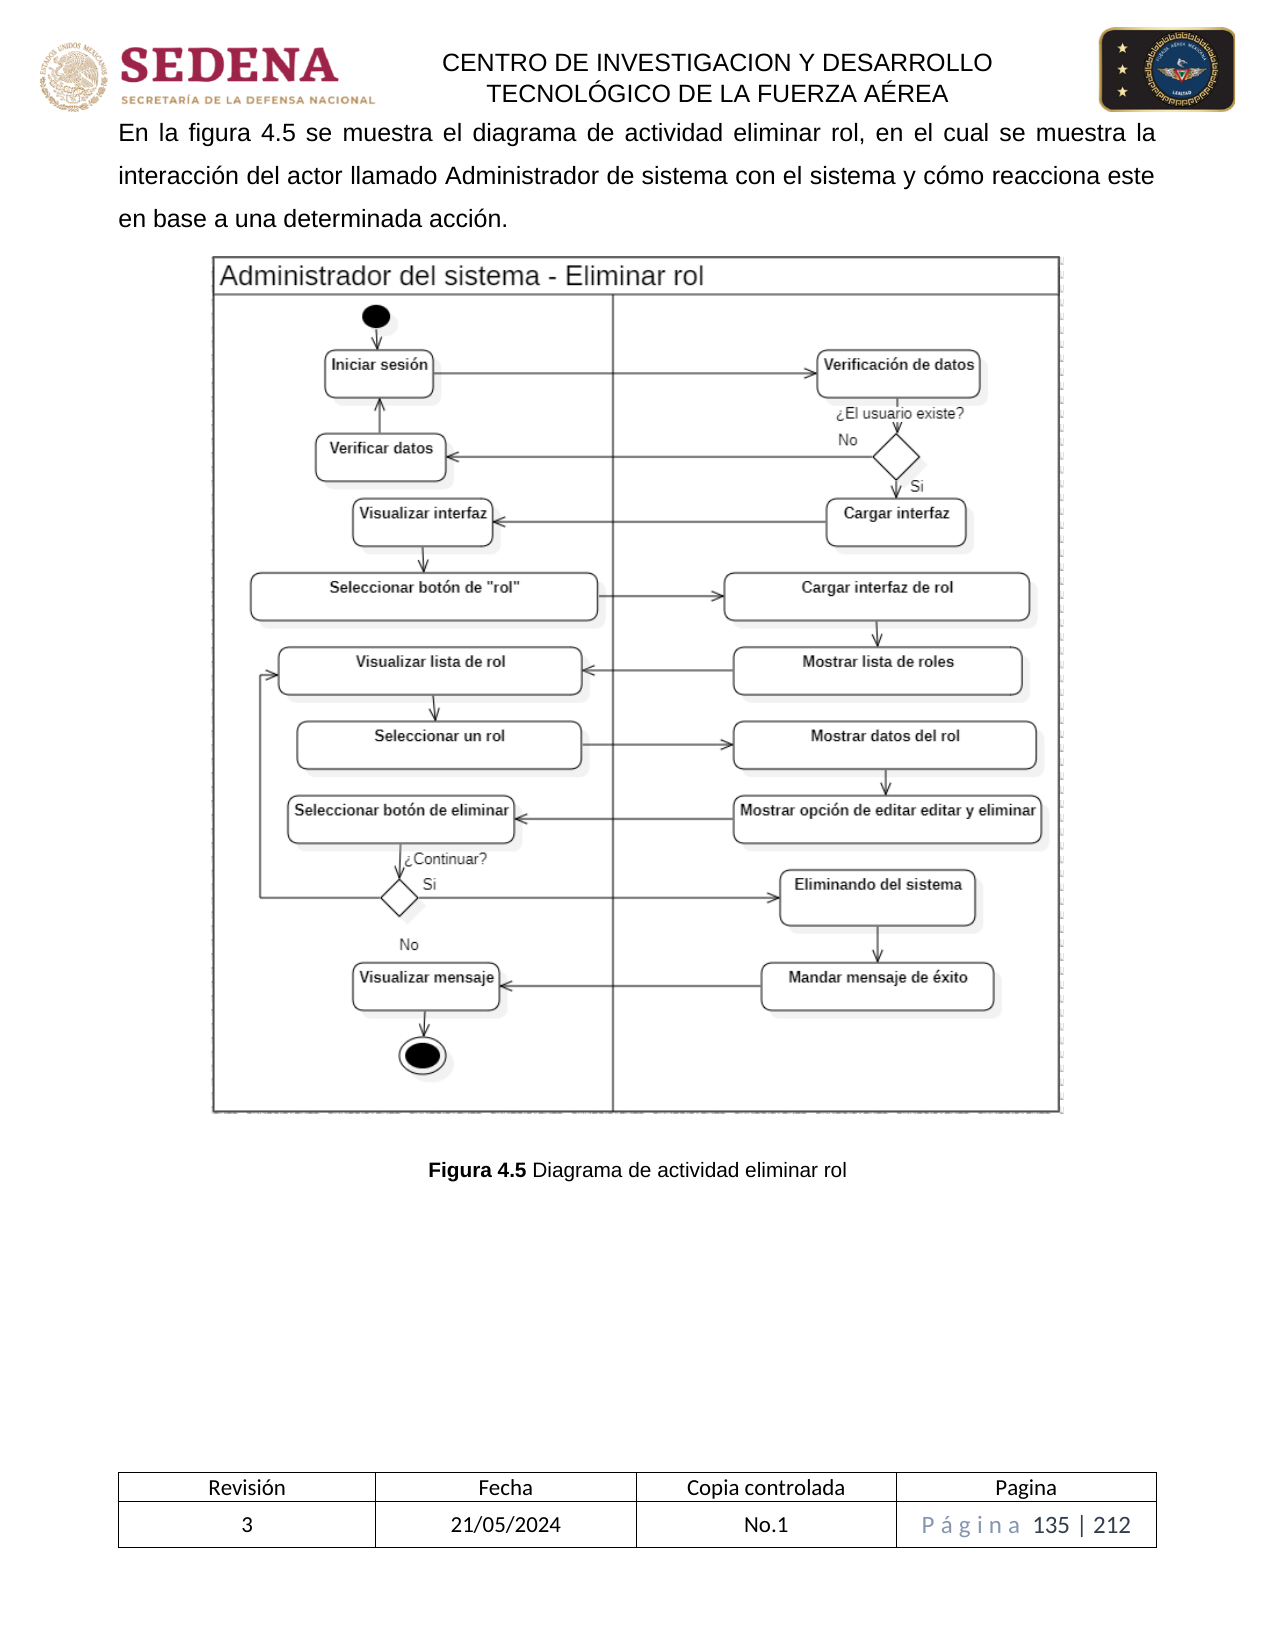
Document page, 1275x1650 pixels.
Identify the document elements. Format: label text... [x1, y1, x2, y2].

picture [211, 253, 1064, 1116]
text En la figura 4.5 se muestra el diagrama de actividad eliminar rol, en el cual se muestra la interacción del actor llamado Administrador de sistema con el sistema y cómo reacciona este en base a una determinada acción. [118, 118, 1157, 233]
picture [39, 27, 1236, 112]
